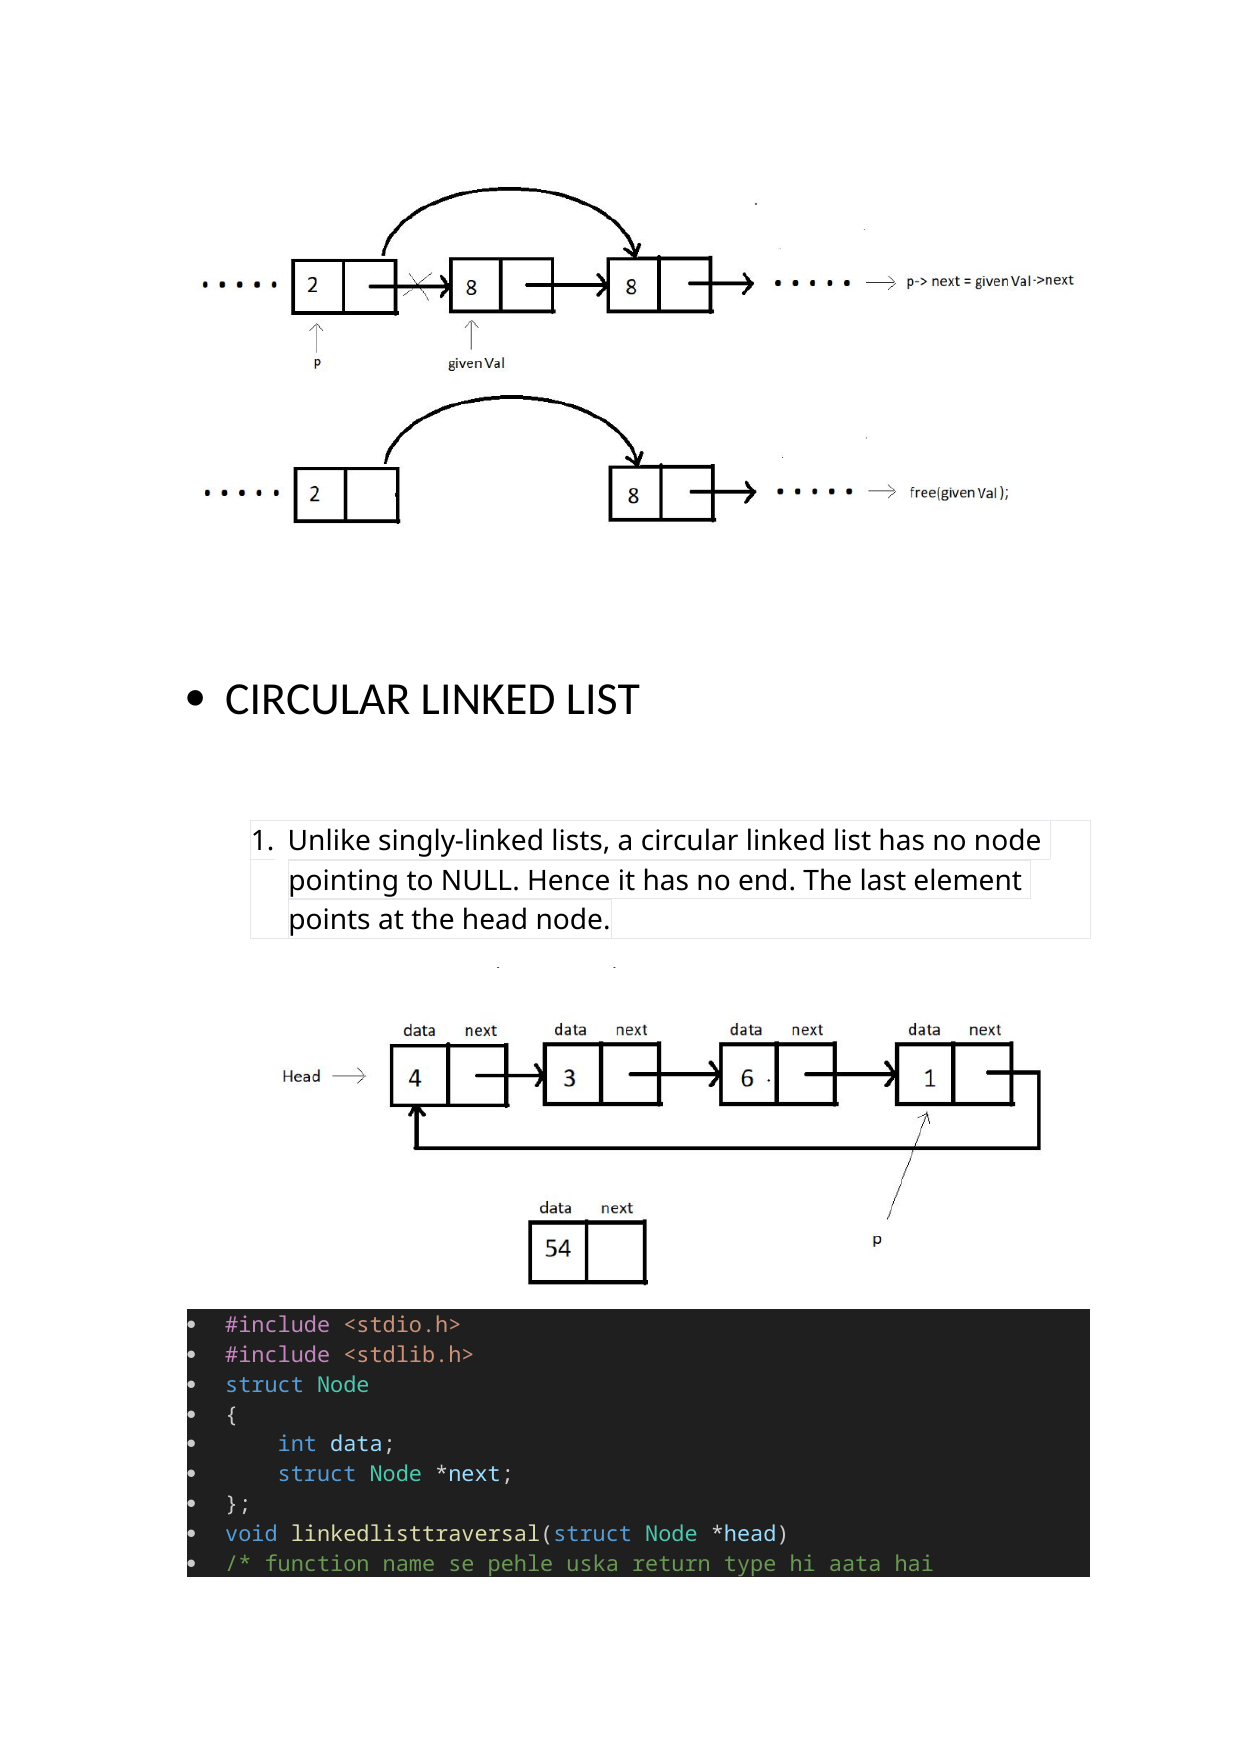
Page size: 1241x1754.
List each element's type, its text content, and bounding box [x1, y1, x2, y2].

list #include <stdlib.h> [187, 1339, 1090, 1369]
list /* function name se pehle uska return type hi aata hai [187, 1547, 1090, 1577]
list #include <stdio.h> [187, 1309, 1090, 1339]
picture [225, 967, 1166, 1307]
list }; [187, 1488, 1090, 1518]
list { [187, 1398, 1090, 1428]
picture [150, 150, 1091, 574]
list Unlike singly-linked lists, a circular linked list has no node pointing to NULL. Hence it has no end. The last element points at the head node. [251, 821, 1050, 938]
list struct Node *next; [187, 1458, 1090, 1488]
list struct Node [187, 1369, 1090, 1398]
list int data; [187, 1428, 1090, 1458]
list Unlike singly-linked lists, a circular linked list has no node pointing to NULL. Hence it has no end. The last element points at the head node. [612, 821, 1090, 938]
list CIRCULAR LINKED LIST [187, 670, 1090, 726]
list void linkedlisttraversal(struct Node *head) [187, 1518, 1090, 1547]
